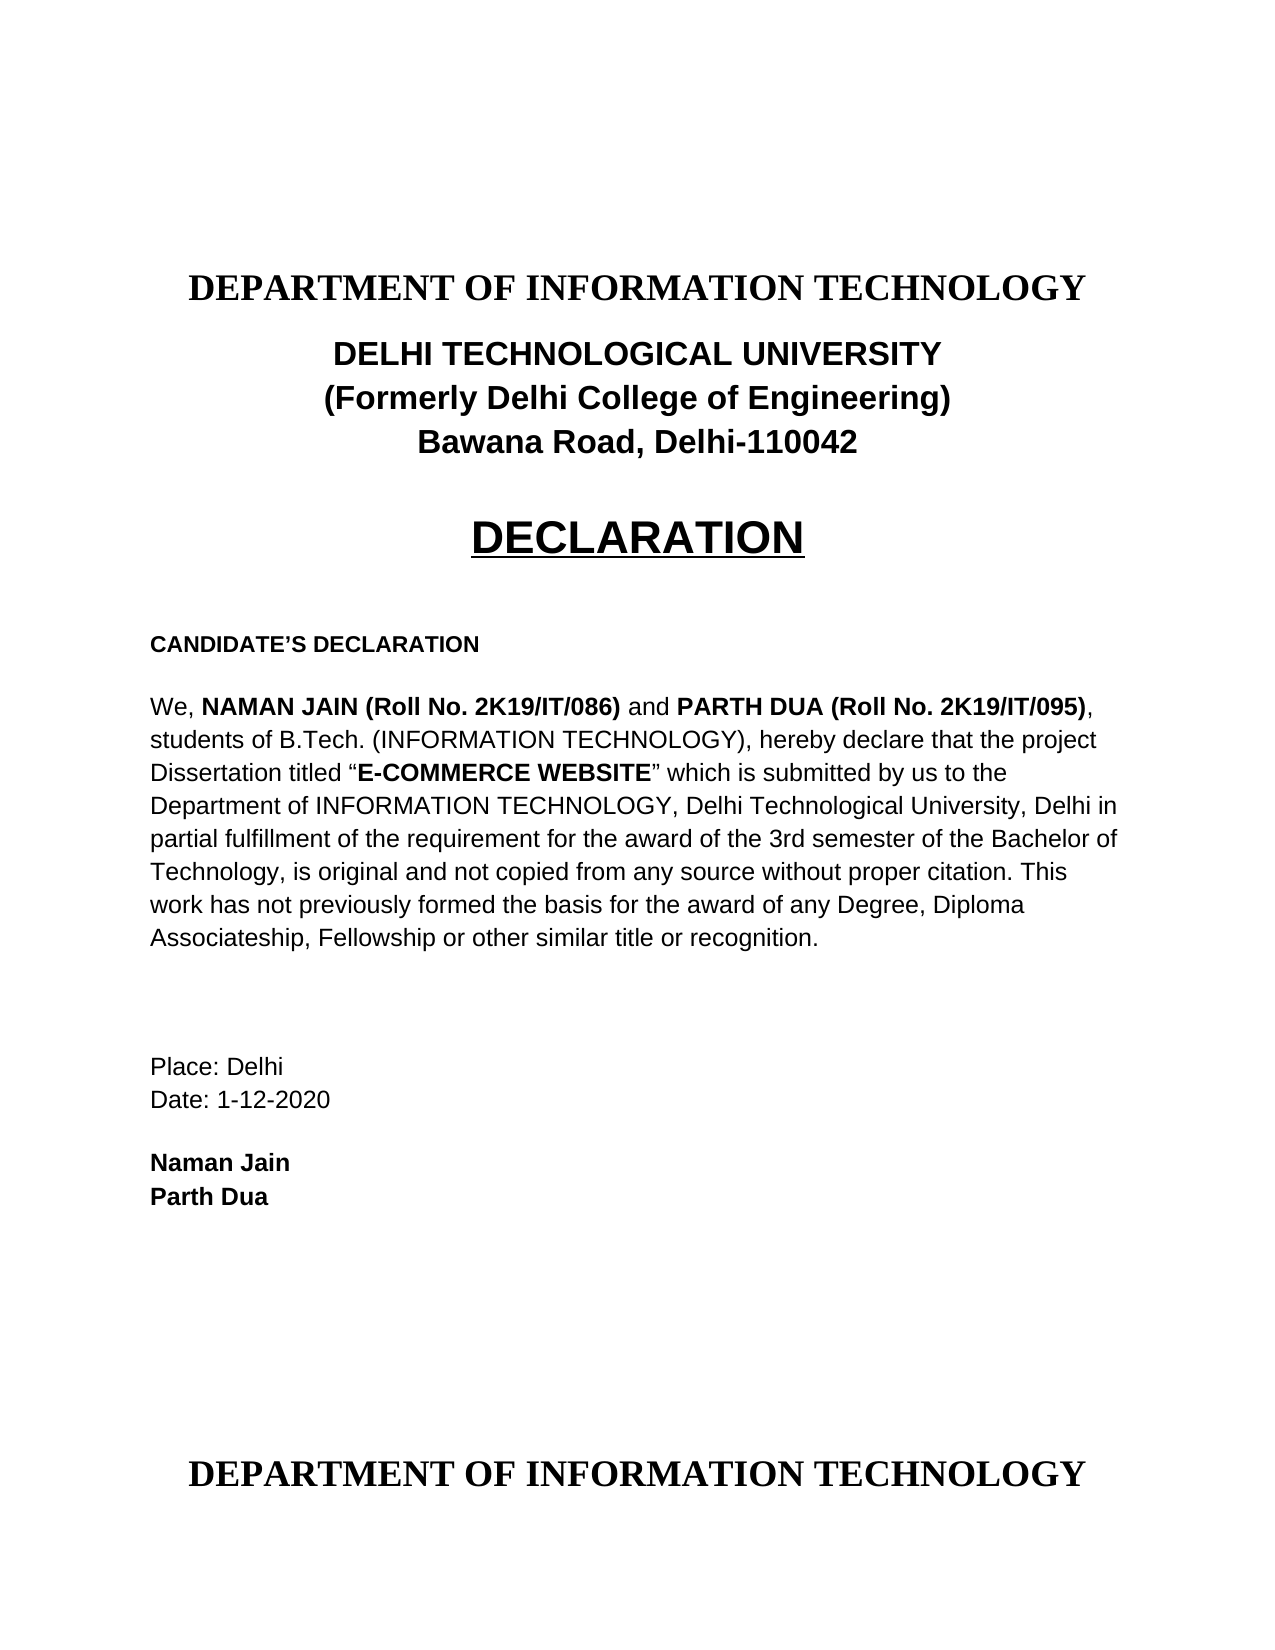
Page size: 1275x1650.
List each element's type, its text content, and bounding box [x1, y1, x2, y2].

text DEPARTMENT OF INFORMATION TECHNOLOGY [150, 266, 1125, 309]
text DELHI TECHNOLOGICAL UNIVERSITY [150, 334, 1125, 372]
text DECLARATION [150, 510, 1125, 563]
text (Formerly Delhi College of Engineering) [150, 378, 1125, 416]
text Place: Delhi [150, 1052, 1125, 1081]
text DEPARTMENT OF INFORMATION TECHNOLOGY [150, 1451, 1125, 1494]
text Naman Jain [150, 1148, 1125, 1177]
text Parth Dua [150, 1181, 1125, 1210]
text We, NAMAN JAIN (Roll No. 2K19/IT/086) and PARTH DUA (Roll No. 2K19/IT/095), students of B.Tech. (INFORMATION TECHNOLOGY), hereby declare that the project Dissertation titled “E-COMMERCE WEBSITE” which is submitted by us to the Department of INFORMATION TECHNOLOGY, Delhi Technological University, Delhi in partial fulfillment of the requirement for the award of the 3rd semester of the Bachelor of Technology, is original and not copied from any source without proper citation. This work has not previously formed the basis for the award of any Degree, Diploma Associateship, Fellowship or other similar title or recognition. [150, 692, 1125, 952]
text Bawana Road, Delhi-110042 [150, 422, 1125, 461]
text Date: 1-12-2020 [150, 1085, 1125, 1114]
text CANDIDATE’S DECLARATION [150, 631, 1125, 658]
